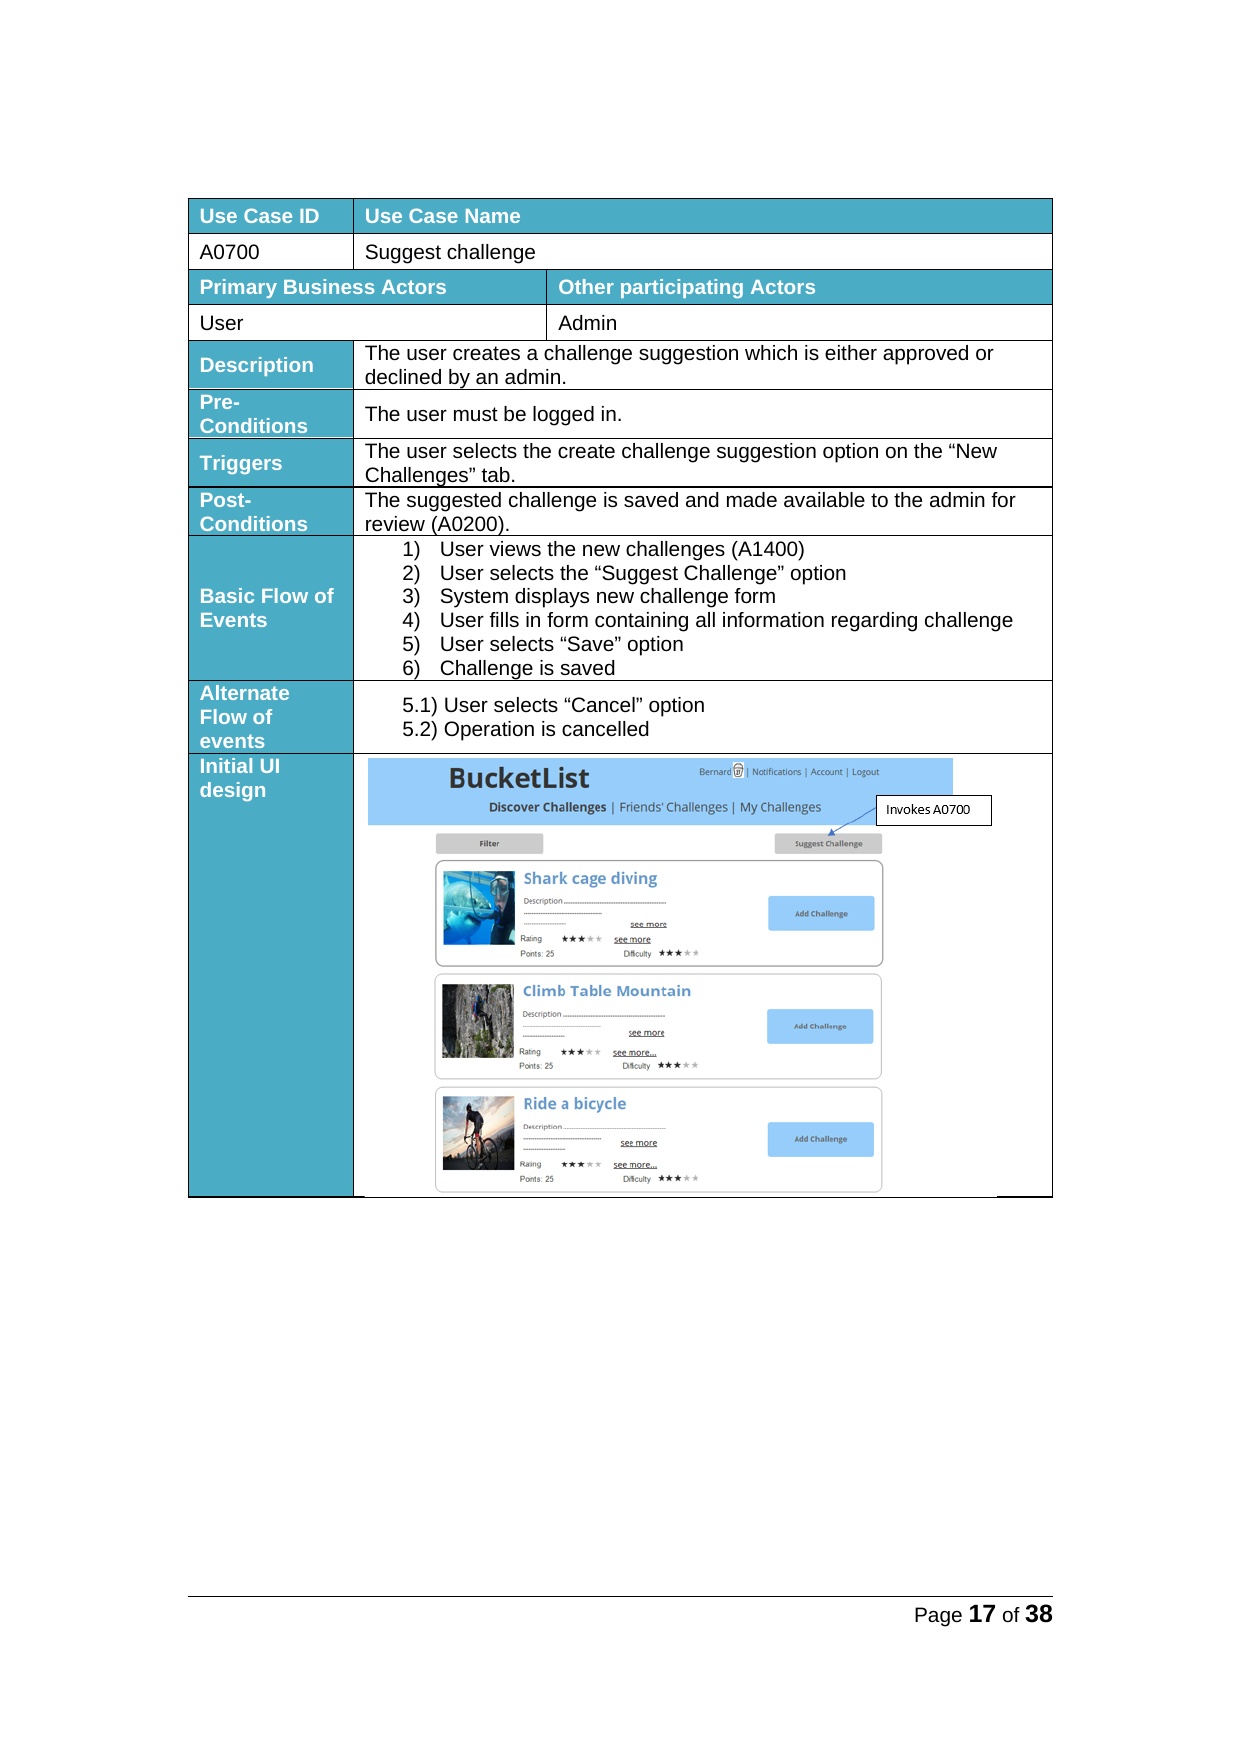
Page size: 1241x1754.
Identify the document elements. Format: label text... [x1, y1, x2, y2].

table_cell A0700 [189, 234, 353, 269]
table_cell The user selects the create challenge suggestion option on the “New Challenges” tab. [354, 439, 1052, 486]
table_cell The user must be logged in. [354, 390, 1052, 437]
table_header Use Case ID [189, 199, 353, 233]
table_cell Basic Flow of Events [189, 536, 353, 680]
table_cell [354, 754, 364, 1196]
table_cell Primary Business Actors [189, 270, 546, 304]
picture [364, 754, 997, 1197]
table_cell Pre-Conditions [189, 390, 353, 437]
table_cell 5.1) User selects “Cancel” option 5.2) Operation is cancelled [354, 681, 1052, 753]
table_cell [997, 754, 1052, 1196]
table_cell Alternate Flow of events [189, 681, 353, 753]
table_cell User [189, 305, 546, 339]
table_cell The suggested challenge is saved and made available to the admin for review (A0200). [354, 488, 1052, 535]
table_cell Post-Conditions [189, 488, 353, 535]
table_cell Description [189, 341, 353, 388]
table_cell The user creates a challenge suggestion which is either approved or declined by an admin. [354, 341, 1052, 388]
table_cell Triggers [189, 439, 353, 486]
table_cell Suggest challenge [354, 234, 1052, 269]
table_cell User views the new challenges (A1400) User selects the “Suggest Challenge” option System displays new challenge form User fills in form containing all information regarding challenge User selects “Save” option Challenge is saved [354, 536, 1052, 680]
table_header Use Case Name [354, 199, 1052, 233]
table_cell Initial UI design [189, 754, 353, 1196]
table_cell Admin [547, 305, 1052, 339]
table_cell Other participating Actors [547, 270, 1052, 304]
